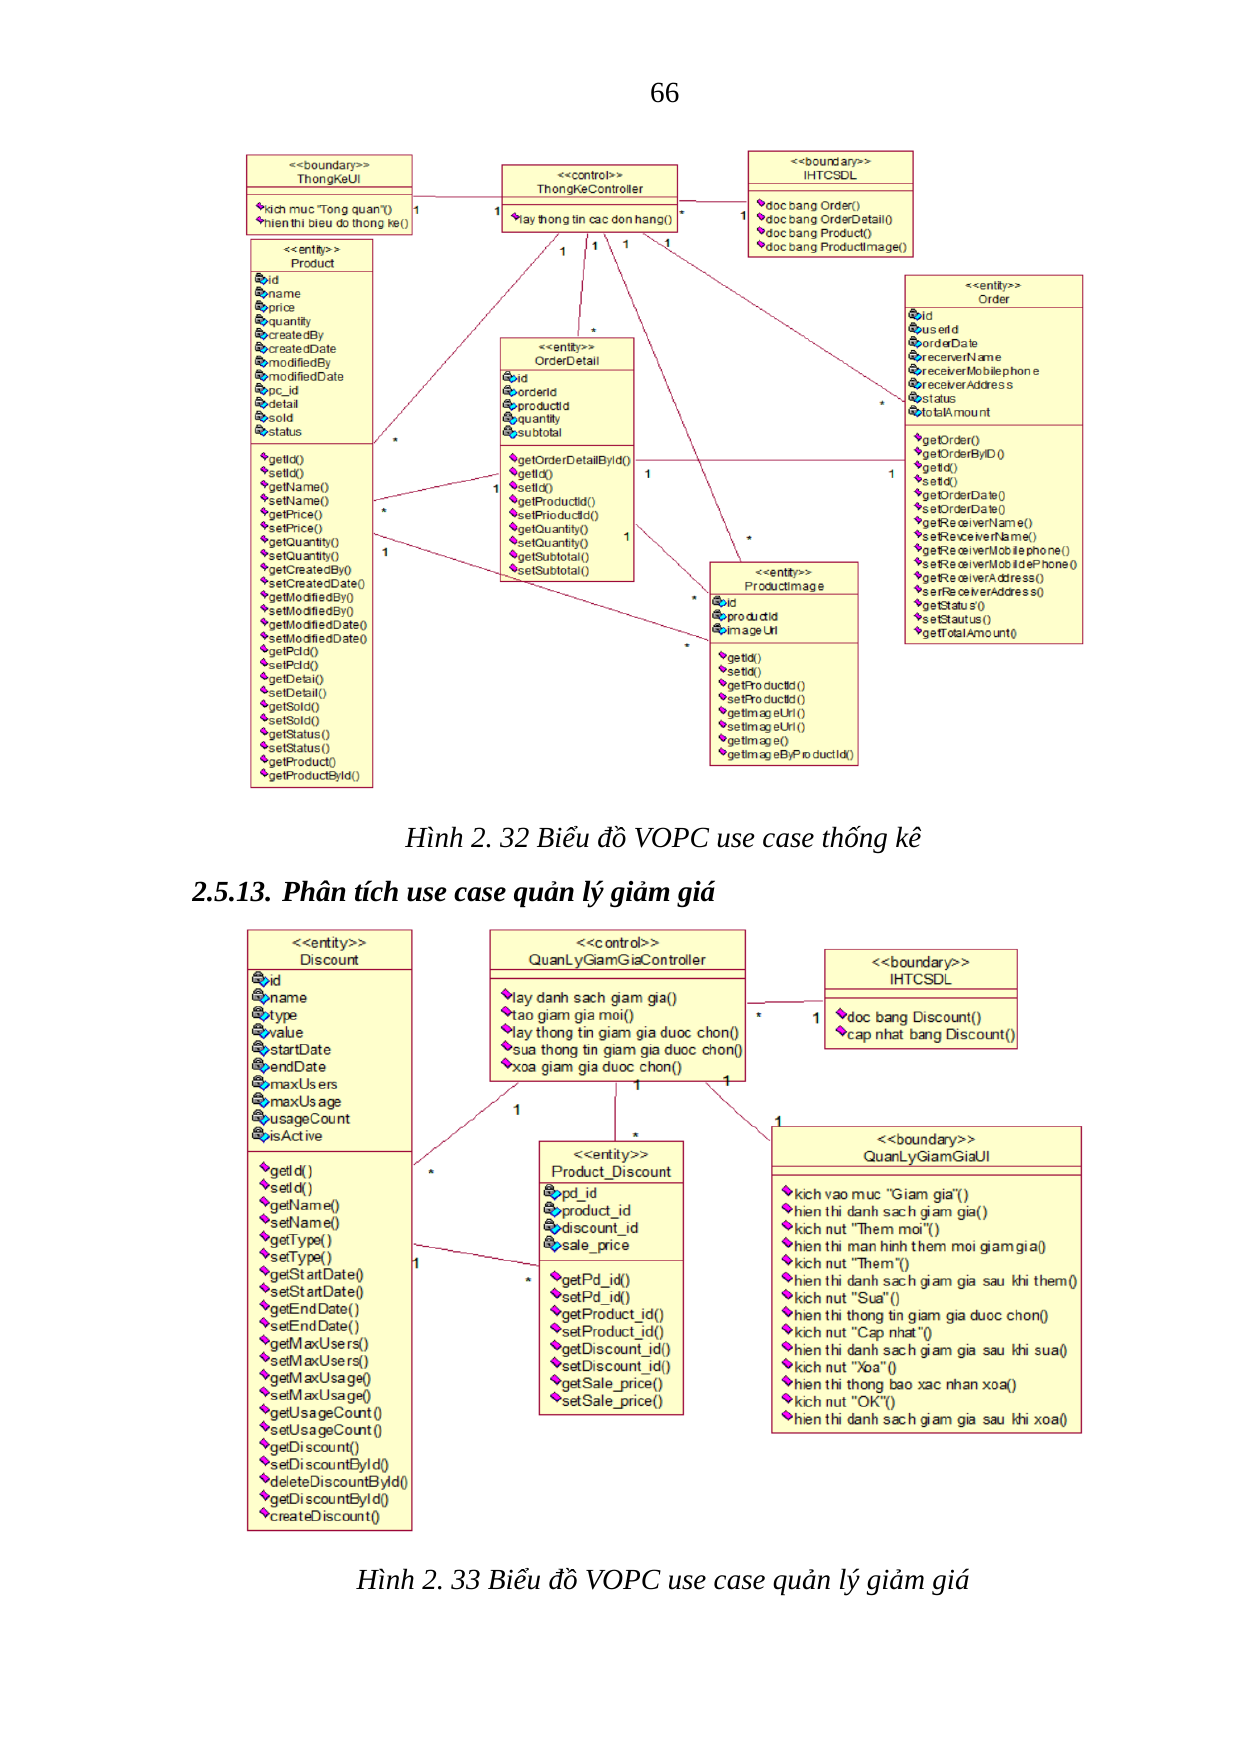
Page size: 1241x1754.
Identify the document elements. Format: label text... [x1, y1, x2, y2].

picture [241, 147, 1088, 791]
text Hình 2. 33 Biểu đồ VOPC use case quản lý giảm giá [207, 1562, 1122, 1595]
picture [242, 924, 1087, 1533]
list Phân tích use case quản lý giảm giá [192, 874, 1122, 908]
text Hình 2. 32 Biểu đồ VOPC use case thống kê [207, 820, 1122, 853]
